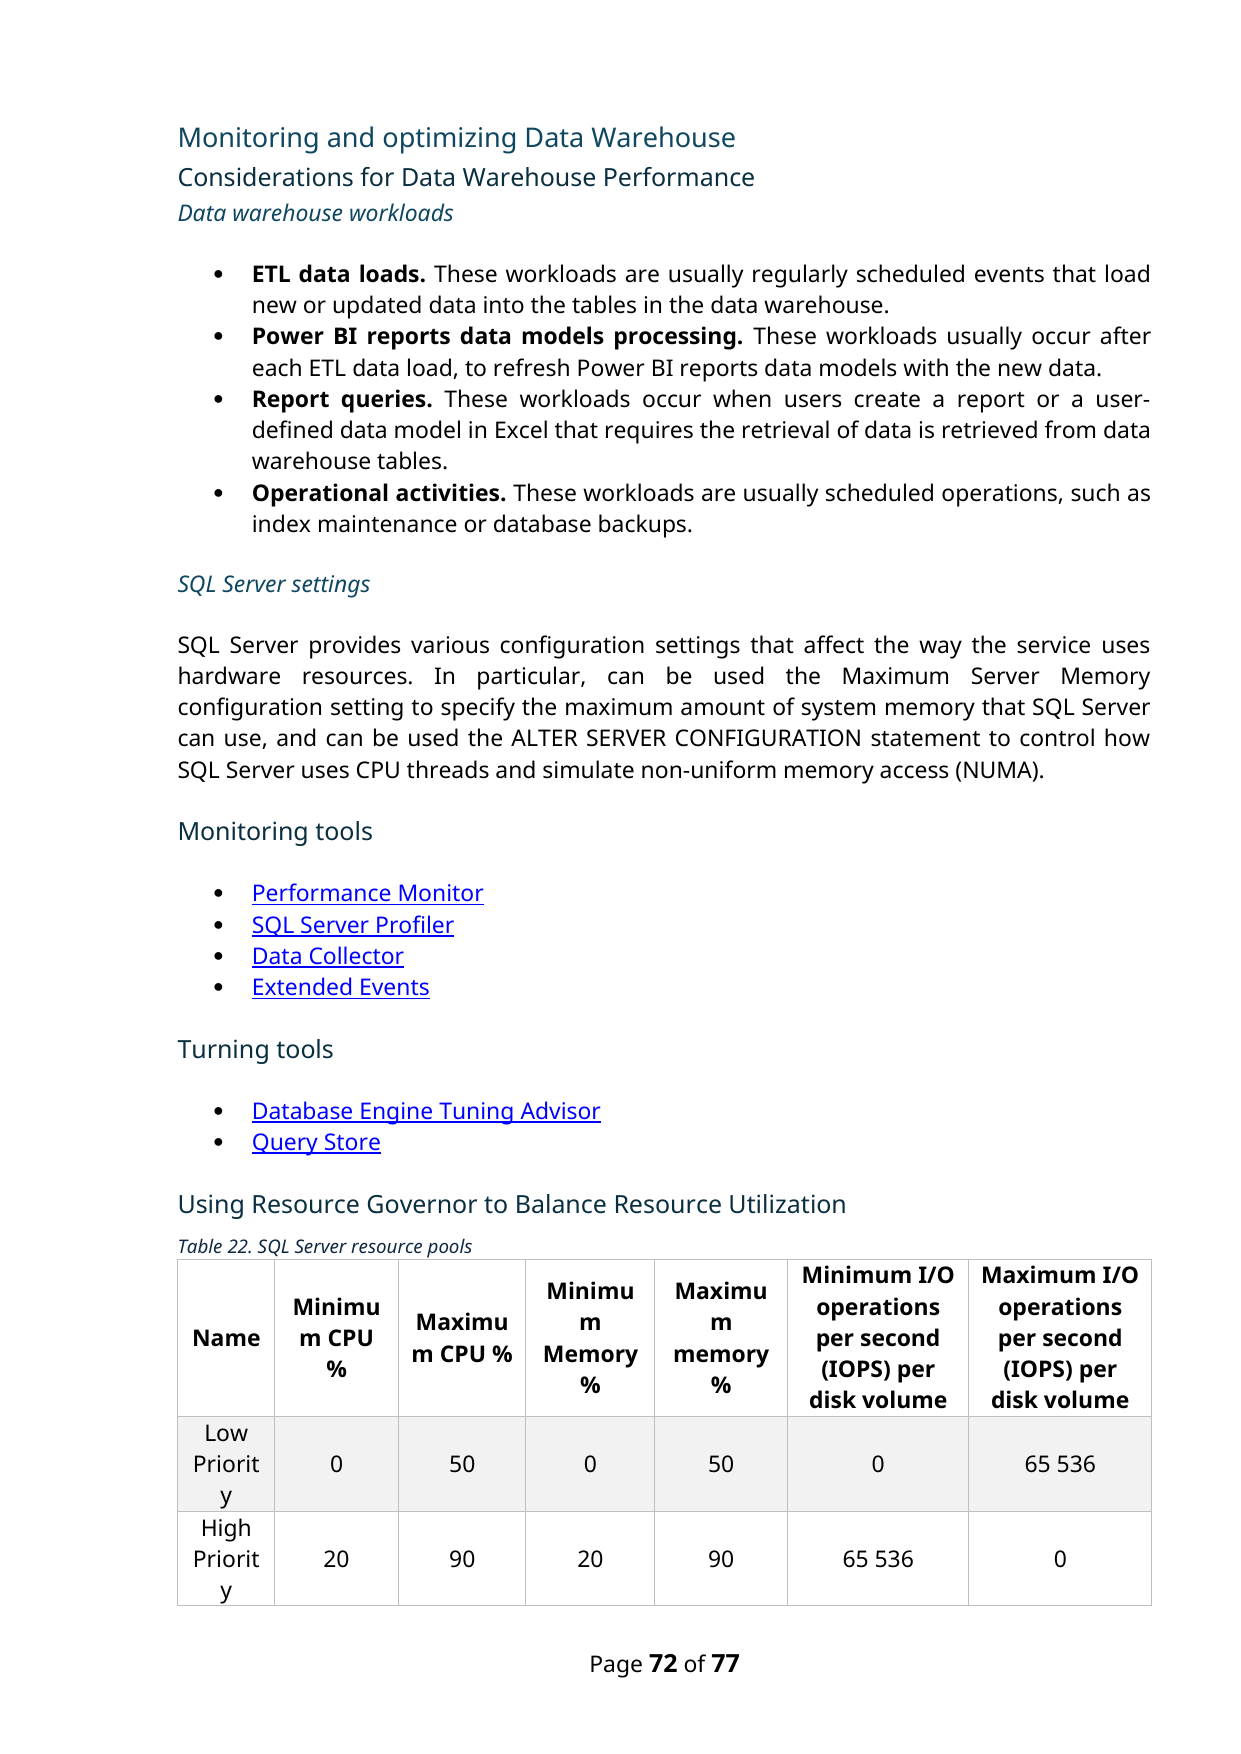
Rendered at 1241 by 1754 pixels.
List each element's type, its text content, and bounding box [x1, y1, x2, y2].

subtitle Data warehouse workloads [177, 197, 1152, 229]
table_cell 65 536 [788, 1512, 968, 1605]
table_cell 90 [655, 1512, 787, 1605]
list Query Store [214, 1126, 1152, 1157]
table_header Minimum Memory % [526, 1260, 654, 1416]
table_cell 50 [655, 1417, 787, 1511]
table_cell High Priority [178, 1512, 274, 1605]
subtitle Monitoring tools [177, 814, 1152, 848]
table_cell 50 [399, 1417, 525, 1511]
table_header Minimum CPU % [275, 1260, 398, 1416]
subtitle Monitoring and optimizing Data Warehouse [177, 118, 1152, 155]
table_cell 0 [275, 1417, 398, 1511]
table_cell 20 [526, 1512, 654, 1605]
list SQL Server Profiler [214, 908, 1152, 940]
table_header Minimum I/O operations per second (IOPS) per disk volume [788, 1260, 968, 1416]
table_cell 90 [399, 1512, 525, 1605]
table_header Maximum memory % [655, 1260, 787, 1416]
table_cell 65 536 [969, 1417, 1151, 1511]
list Performance Monitor [214, 877, 1152, 908]
table_cell 0 [526, 1417, 654, 1511]
table_cell 0 [788, 1417, 968, 1511]
list Extended Events [214, 971, 1152, 1002]
list Power BI reports data models processing. These workloads usually occur after each ETL data load, to refresh Power BI reports data models with the new data. [214, 320, 1152, 383]
list Report queries. These workloads occur when users create a report or a user-defined data model in Excel that requires the retrieval of data is retrieved from data warehouse tables. [214, 383, 1152, 477]
subtitle SQL Server settings [177, 568, 1152, 599]
list Database Engine Tuning Advisor [214, 1095, 1152, 1126]
list ETL data loads. These workloads are usually regularly scheduled events that load new or updated data into the tables in the data warehouse. [214, 258, 1152, 320]
table_cell 0 [969, 1512, 1151, 1605]
list Data Collector [214, 940, 1152, 971]
table_header Maximum CPU % [399, 1260, 525, 1416]
table_cell Low Priority [178, 1417, 274, 1511]
table_header Name [178, 1260, 274, 1416]
table_header Maximum I/O operations per second (IOPS) per disk volume [969, 1260, 1151, 1416]
subtitle Using Resource Governor to Balance Resource Utilization [177, 1186, 1152, 1220]
table_cell 20 [275, 1512, 398, 1605]
text SQL Server provides various configuration settings that affect the way the service uses hardware resources. In particular, can be used the Maximum Server Memory configuration setting to specify the maximum amount of system memory that SQL Server can use, and can be used the ALTER SERVER CONFIGURATION statement to control how SQL Server uses CPU threads and simulate non-uniform memory access (NUMA). [177, 629, 1152, 785]
subtitle Turning tools [177, 1031, 1152, 1066]
list Operational activities. These workloads are usually scheduled operations, such as index maintenance or database backups. [214, 477, 1152, 539]
subtitle Considerations for Data Warehouse Performance [177, 159, 1152, 193]
text Table 22. SQL Server resource pools [177, 1233, 1152, 1258]
